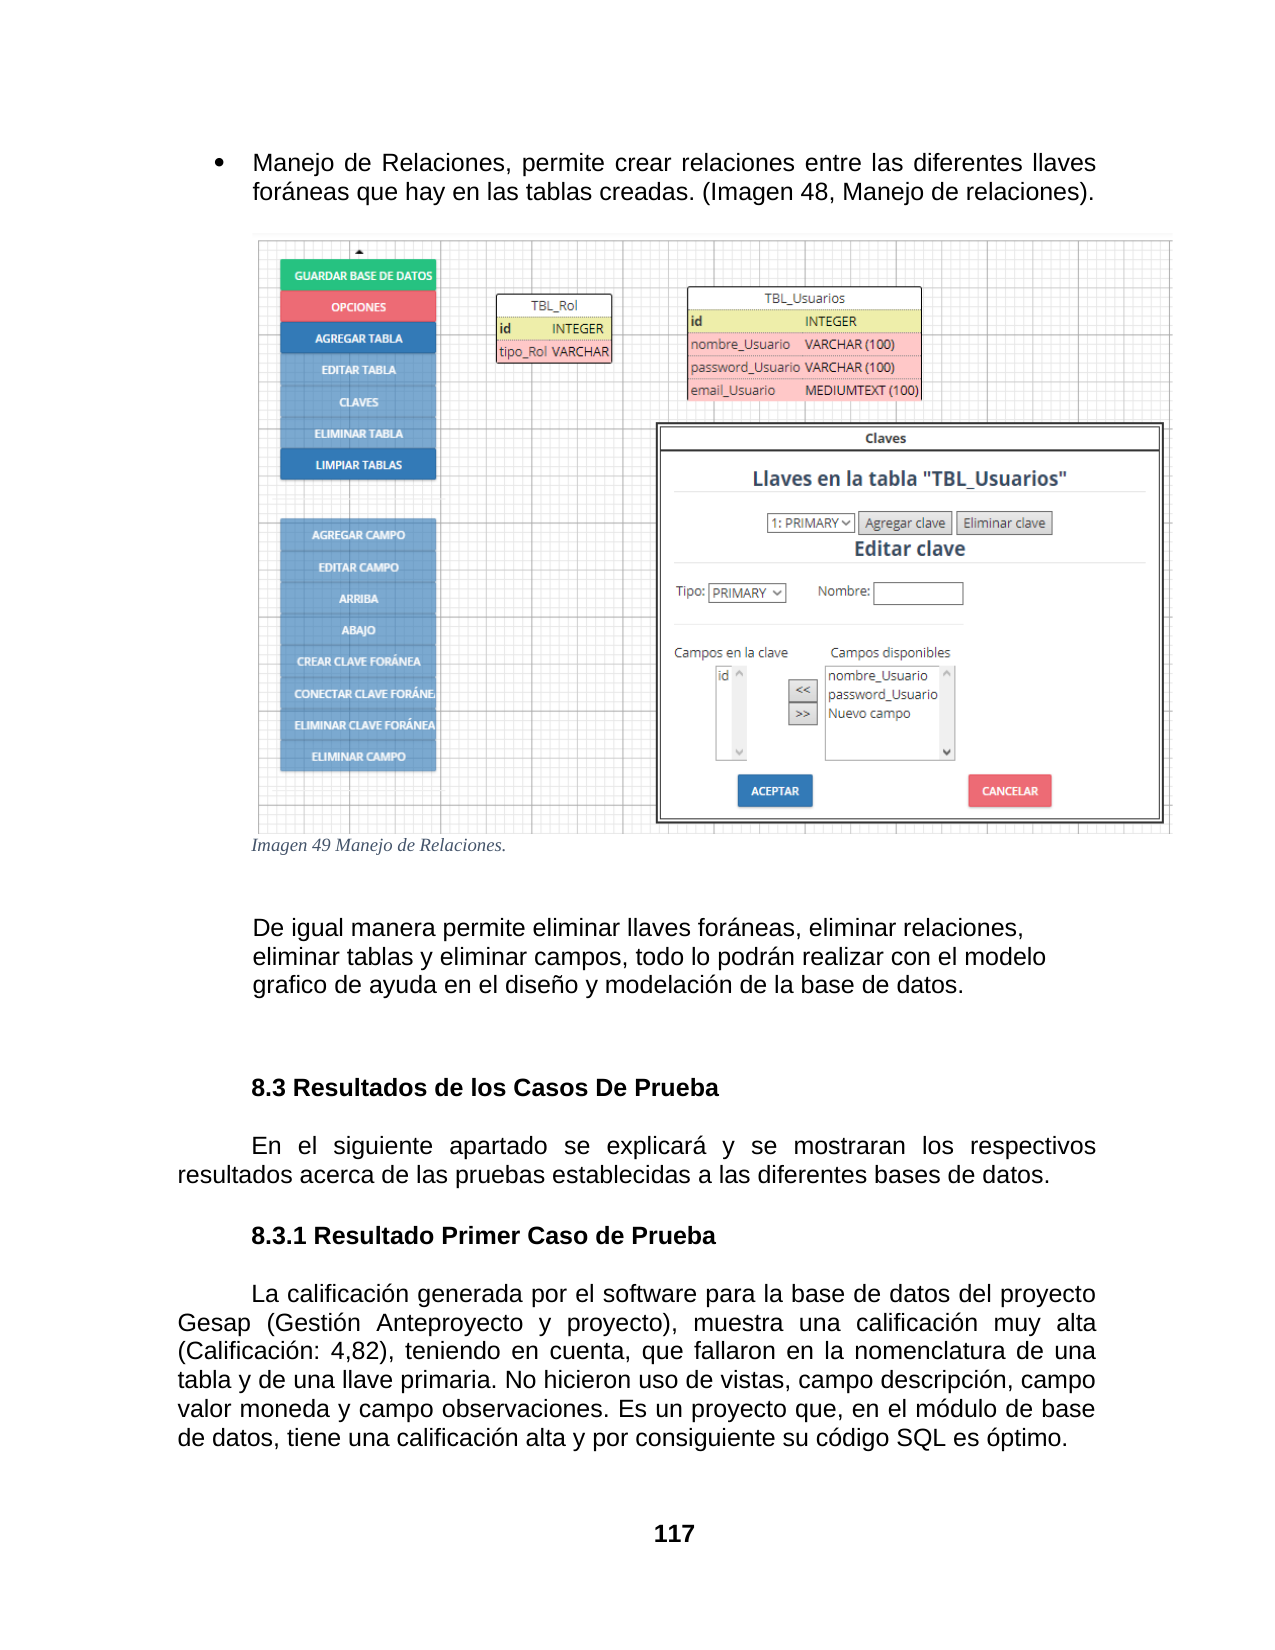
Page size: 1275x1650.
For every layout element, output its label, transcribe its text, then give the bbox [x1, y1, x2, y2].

subtitle 8.3 Resultados de los Casos De Prueba [177, 1073, 1098, 1102]
subtitle 8.3.1 Resultado Primer Caso de Prueba [177, 1221, 1098, 1250]
list De igual manera permite eliminar llaves foráneas, eliminar relaciones, eliminar tablas y eliminar campos, todo lo podrán realizar con el modelo grafico de ayuda en el diseño y modelación de la base de datos. [252, 913, 1098, 999]
list Manejo de Relaciones, permite crear relaciones entre las diferentes llaves foráneas que hay en las tablas creadas. (Imagen 48, Manejo de relaciones). [215, 148, 1098, 205]
text La calificación generada por el software para la base de datos del proyecto Gesap (Gestión Anteproyecto y proyecto), muestra una calificación muy alta (Calificación: 4,82), teniendo en cuenta, que fallaron en la nomenclatura de una tabla y de una llave primaria. No hicieron uso de vistas, campo descripción, campo valor moneda y campo observaciones. Es un proyecto que, en el módulo de base de datos, tiene una calificación alta y por consiguiente su código SQL es óptimo. [177, 1279, 1098, 1451]
picture [252, 233, 1173, 834]
text En el siguiente apartado se explicará y se mostraran los respectivos resultados acerca de las pruebas establecidas a las diferentes bases de datos. [177, 1131, 1098, 1188]
text Imagen 49 Manejo de Relaciones. [177, 834, 1098, 856]
